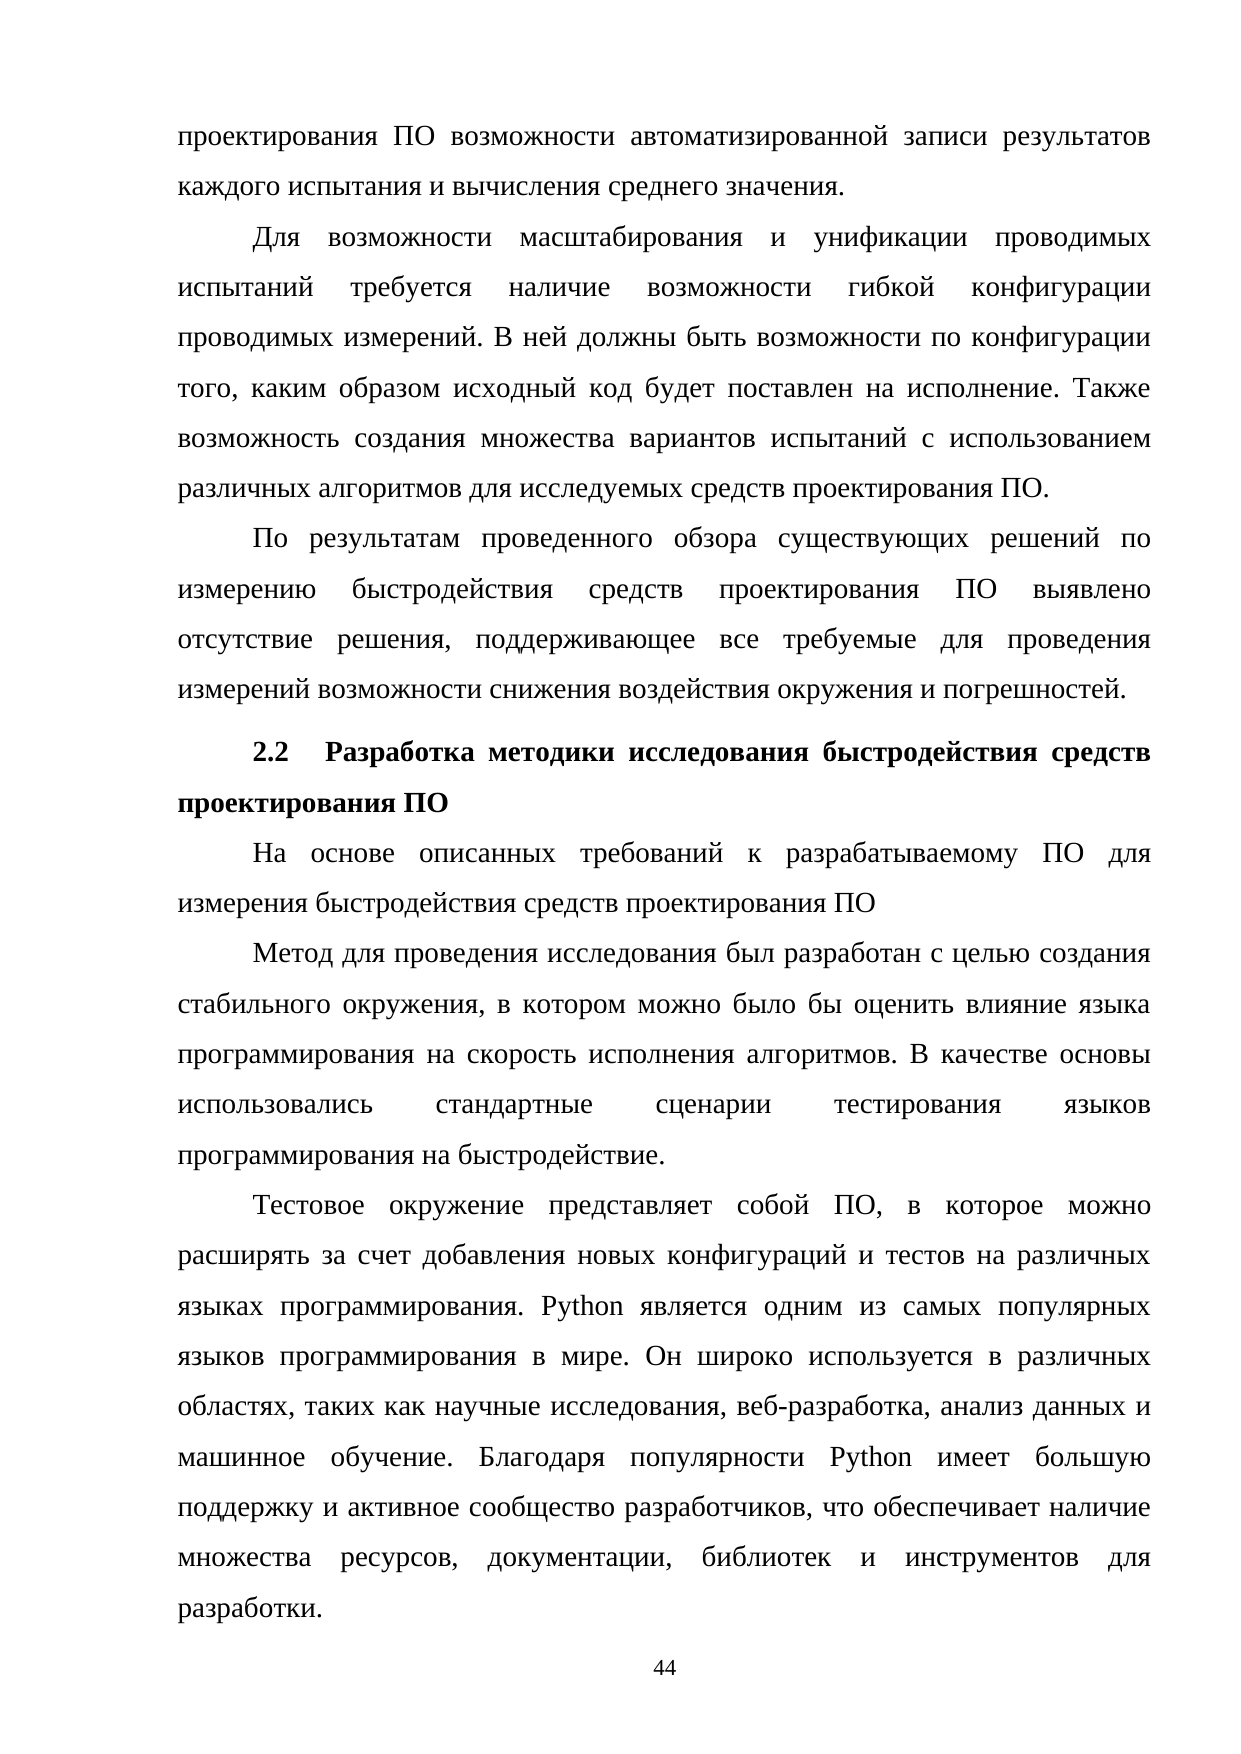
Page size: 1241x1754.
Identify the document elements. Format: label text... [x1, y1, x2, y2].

subtitle Разработка методики исследования быстродействия средств проектирования ПО [177, 734, 1152, 818]
text На основе описанных требований к разрабатываемому ПО для измерения быстродействия средств проектирования ПО [177, 835, 1152, 919]
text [177, 118, 1152, 202]
text Тестовое окружение представляет собой ПО, в которое можно расширять за счет добавления новых конфигураций и тестов на различных языках программирования. Python является одним из самых популярных языков программирования в мире. Он широко используется в различных областях, таких как научные исследования, веб-разработка, анализ данных и машинное обучение. Благодаря популярности Python имеет большую поддержку и активное сообщество разработчиков, что обеспечивает наличие множества ресурсов, документации, библиотек и инструментов для разработки. [177, 1187, 1152, 1623]
text Для возможности масштабирования и унификации проводимых испытаний требуется наличие возможности гибкой конфигурации проводимых измерений. В ней должны быть возможности по конфигурации того, каким образом исходный код будет поставлен на исполнение. Также возможность создания множества вариантов испытаний с использованием различных алгоритмов для исследуемых средств проектирования ПО. [177, 219, 1152, 504]
text По результатам проведенного обзора существующих решений по измерению быстродействия средств проектирования ПО выявлено отсутствие решения, поддерживающее все требуемые для проведения измерений возможности снижения воздействия окружения и погрешностей. [177, 521, 1152, 705]
text Метод для проведения исследования был разработан с целью создания стабильного окружения, в котором можно было бы оценить влияние языка программирования на скорость исполнения алгоритмов. В качестве основы использовались стандартные сценарии тестирования языков программирования на быстродействие. [177, 936, 1152, 1170]
